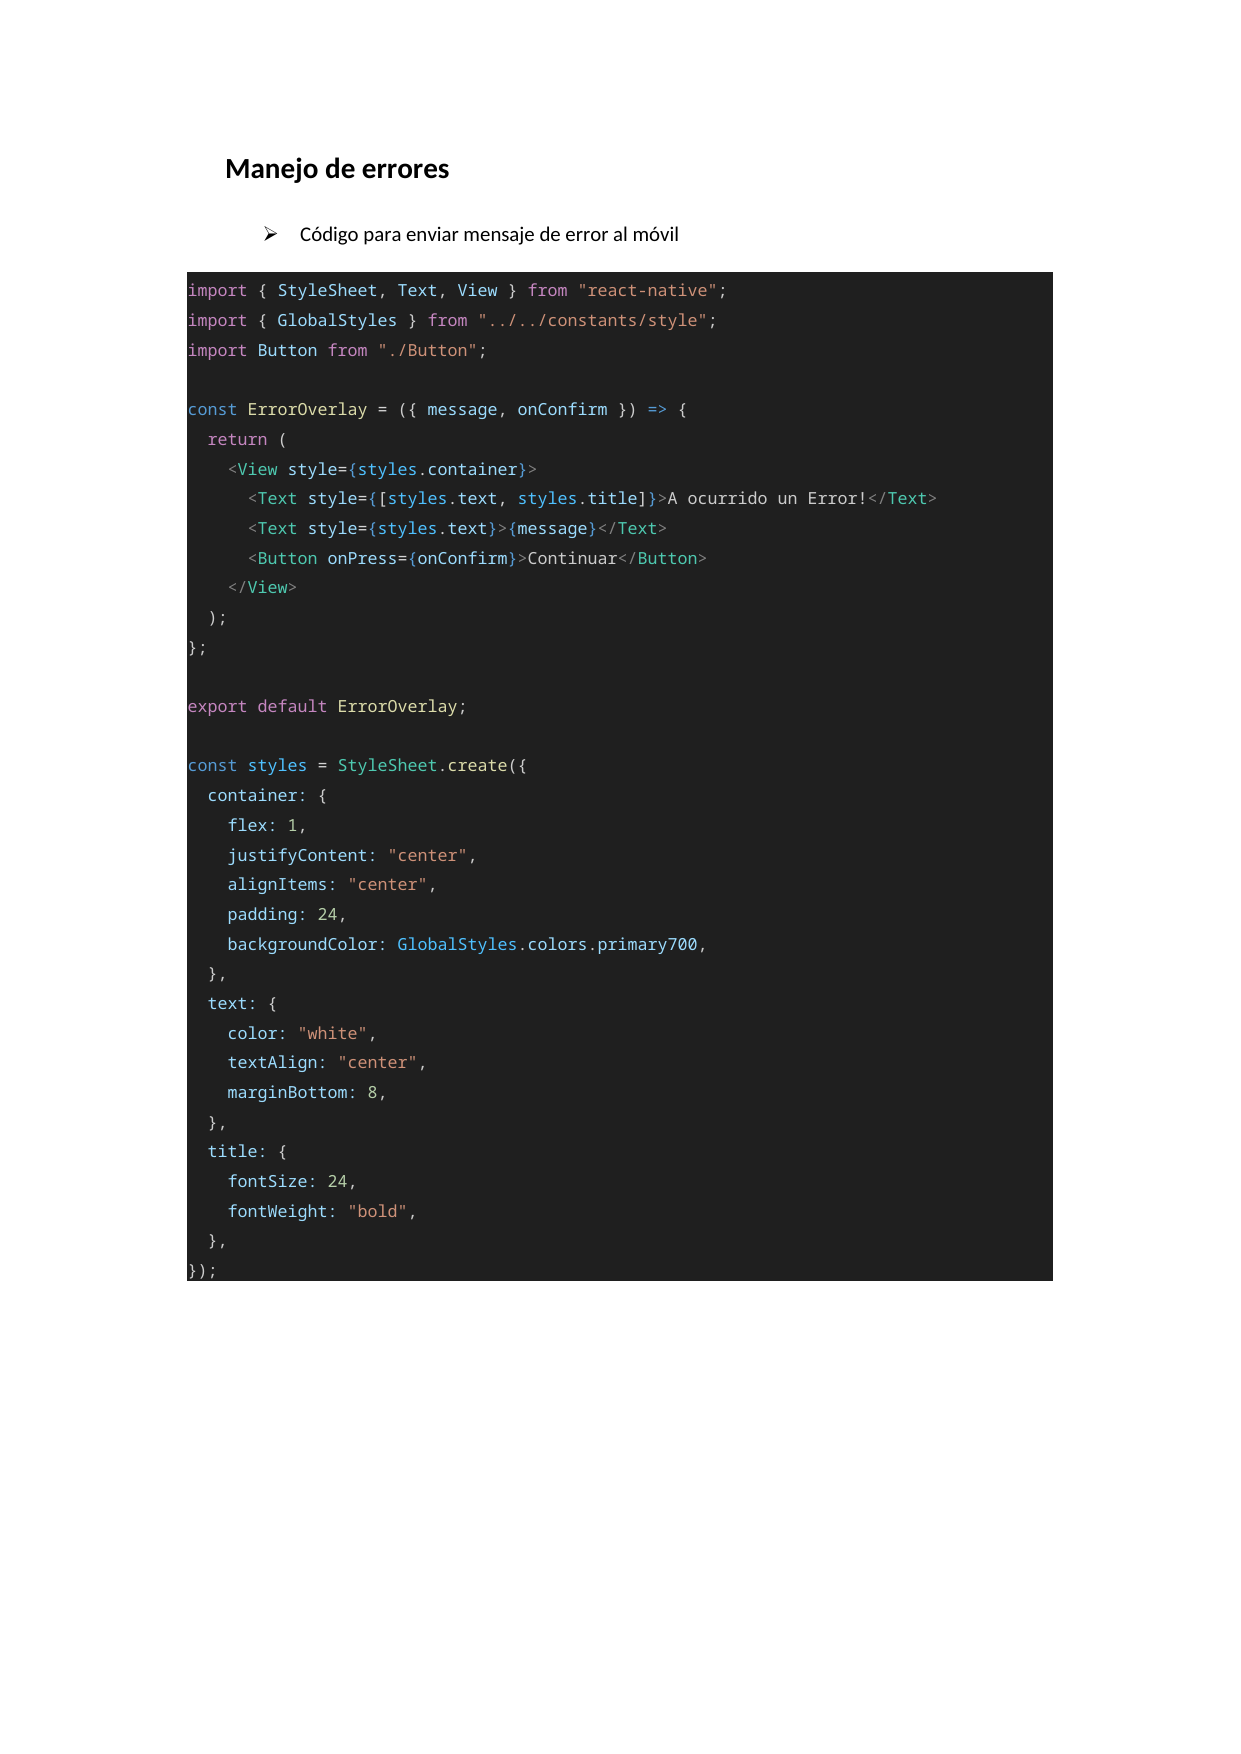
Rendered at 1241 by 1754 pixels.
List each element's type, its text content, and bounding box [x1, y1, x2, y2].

text fontSize: 24, [187, 1163, 1053, 1192]
text return ( [187, 421, 1053, 450]
text import { StyleSheet, Text, View } from "react-native"; [187, 272, 1053, 302]
text <Text style={styles.text}>{message}</Text> [187, 509, 1053, 539]
text color: "white", [187, 1014, 1053, 1044]
text title: { [187, 1133, 1053, 1163]
text <View style={styles.container}> [187, 450, 1053, 480]
text }, [187, 1222, 1053, 1252]
text justifyContent: "center", [187, 836, 1053, 866]
text fontWeight: "bold", [187, 1192, 1053, 1222]
text alignItems: "center", [187, 866, 1053, 896]
text backgroundColor: GlobalStyles.colors.primary700, [187, 925, 1053, 955]
list Código para enviar mensaje de error al móvil [262, 221, 1053, 247]
text text: { [187, 984, 1053, 1014]
text const ErrorOverlay = ({ message, onConfirm }) => { [187, 391, 1053, 421]
text <Text style={[styles.text, styles.title]}>A ocurrido un Error!</Text> [187, 480, 1053, 509]
text textAlign: "center", [187, 1044, 1053, 1074]
text }, [187, 1103, 1053, 1133]
text }); [187, 1252, 1053, 1281]
text container: { [187, 777, 1053, 806]
text padding: 24, [187, 896, 1053, 925]
text }, [187, 955, 1053, 984]
text export default ErrorOverlay; [187, 688, 1053, 717]
text }; [187, 628, 1053, 658]
text import Button from "./Button"; [187, 331, 1053, 361]
text flex: 1, [187, 806, 1053, 836]
text <Button onPress={onConfirm}>Continuar</Button> [187, 539, 1053, 569]
text </View> [187, 569, 1053, 599]
text const styles = StyleSheet.create({ [187, 747, 1053, 777]
text import { GlobalStyles } from "../../constants/style"; [187, 302, 1053, 331]
text ); [187, 599, 1053, 628]
text marginBottom: 8, [187, 1074, 1053, 1103]
text Manejo de errores [225, 150, 1053, 186]
